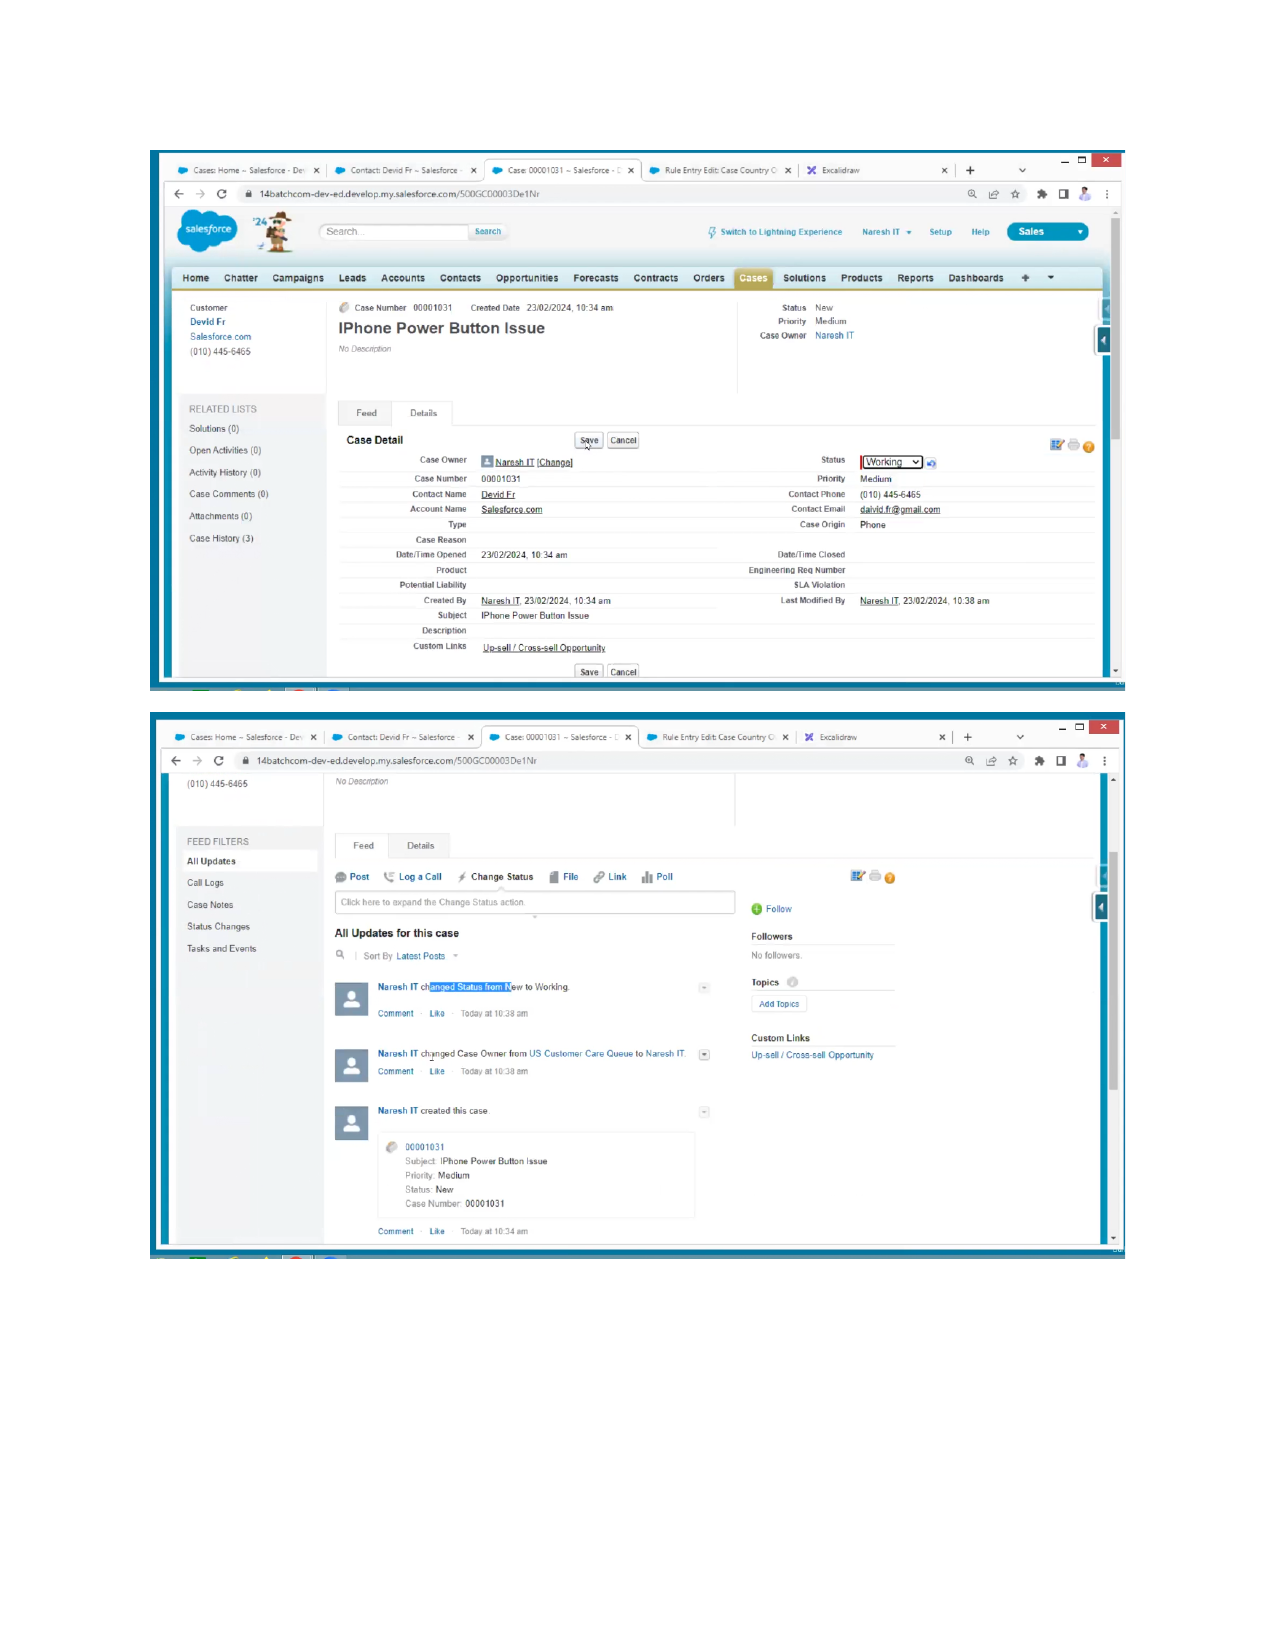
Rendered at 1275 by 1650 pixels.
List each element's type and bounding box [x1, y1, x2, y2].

picture [159, 153, 1125, 684]
picture [156, 720, 1125, 1251]
picture [150, 1255, 1125, 1259]
